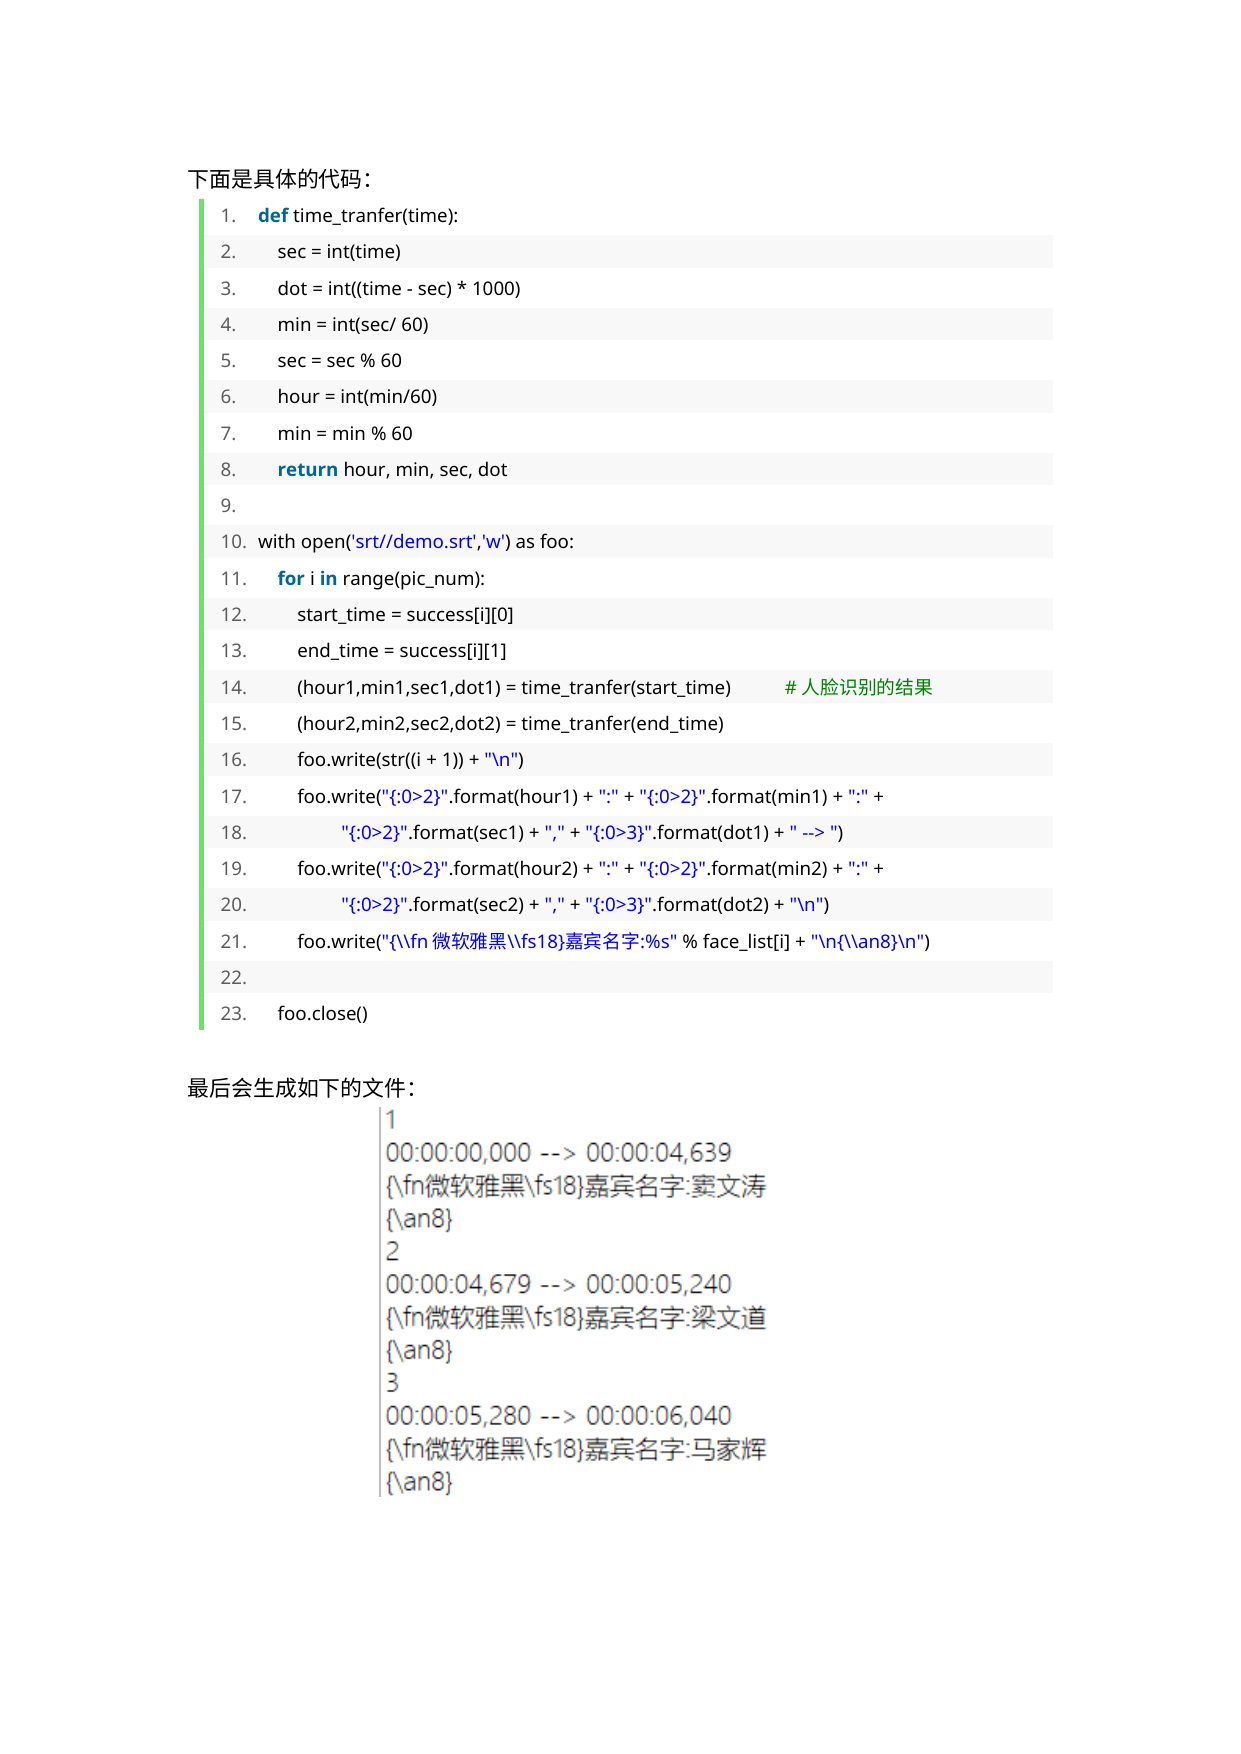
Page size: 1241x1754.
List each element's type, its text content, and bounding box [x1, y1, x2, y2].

list for i in range(pic_num): [204, 562, 1053, 594]
picture [378, 1107, 862, 1497]
text 最后会生成如下的文件： [187, 1070, 1053, 1103]
list def time_tranfer(time): [204, 199, 1053, 232]
list dot = int((time - sec) * 1000) [204, 272, 1053, 304]
list sec = sec % 60 [204, 344, 1053, 377]
list with open('srt//demo.srt','w') as foo: [204, 525, 1053, 558]
list min = min % 60 [204, 417, 1053, 449]
list hour = int(min/60) [204, 380, 1053, 413]
list (hour1,min1,sec1,dot1) = time_tranfer(start_time) # 人脸识别的结果 [204, 670, 1053, 703]
list foo.write("{:0>2}".format(hour1) + ":" + "{:0>2}".format(min1) + ":" + [204, 779, 1053, 812]
list foo.write(str((i + 1)) + "\n") [204, 743, 1053, 776]
list start_time = success[i][0] [204, 598, 1053, 630]
list end_time = success[i][1] [204, 634, 1053, 667]
text 下面是具体的代码： [187, 162, 1053, 194]
list min = int(sec/ 60) [204, 308, 1053, 340]
list return hour, min, sec, dot [204, 453, 1053, 485]
list foo.write("{\\fn微软雅黑\\fs18}嘉宾名字:%s" % face_list[i] + "\n{\\an8}\n") [204, 924, 1053, 957]
list "{:0>2}".format(sec1) + "," + "{:0>3}".format(dot1) + " --> ") [204, 816, 1053, 848]
list sec = int(time) [204, 235, 1053, 268]
list foo.write("{:0>2}".format(hour2) + ":" + "{:0>2}".format(min2) + ":" + [204, 852, 1053, 884]
list (hour2,min2,sec2,dot2) = time_tranfer(end_time) [204, 707, 1053, 739]
list "{:0>2}".format(sec2) + "," + "{:0>3}".format(dot2) + "\n") [204, 888, 1053, 921]
list foo.close() [204, 997, 1053, 1030]
